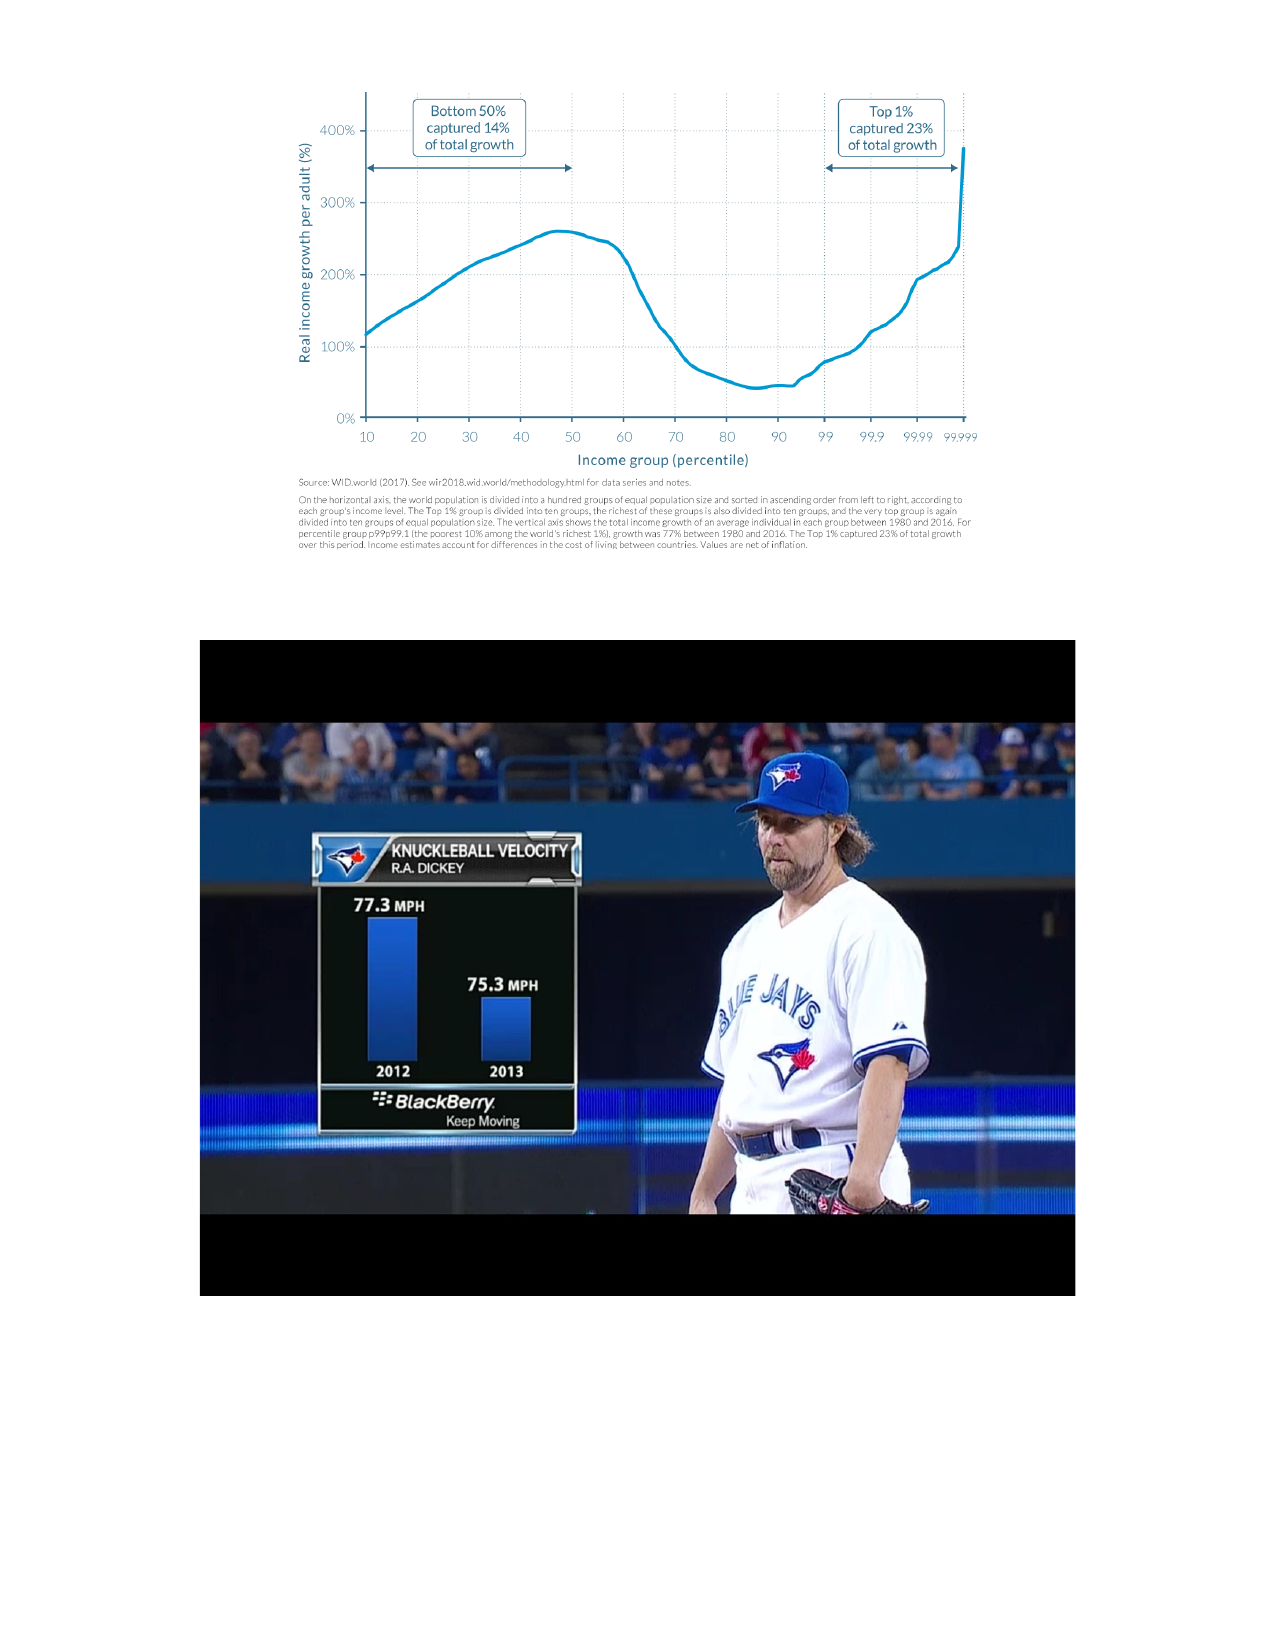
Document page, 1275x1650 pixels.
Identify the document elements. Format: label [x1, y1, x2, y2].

picture [199, 640, 1076, 1296]
picture [297, 75, 978, 549]
